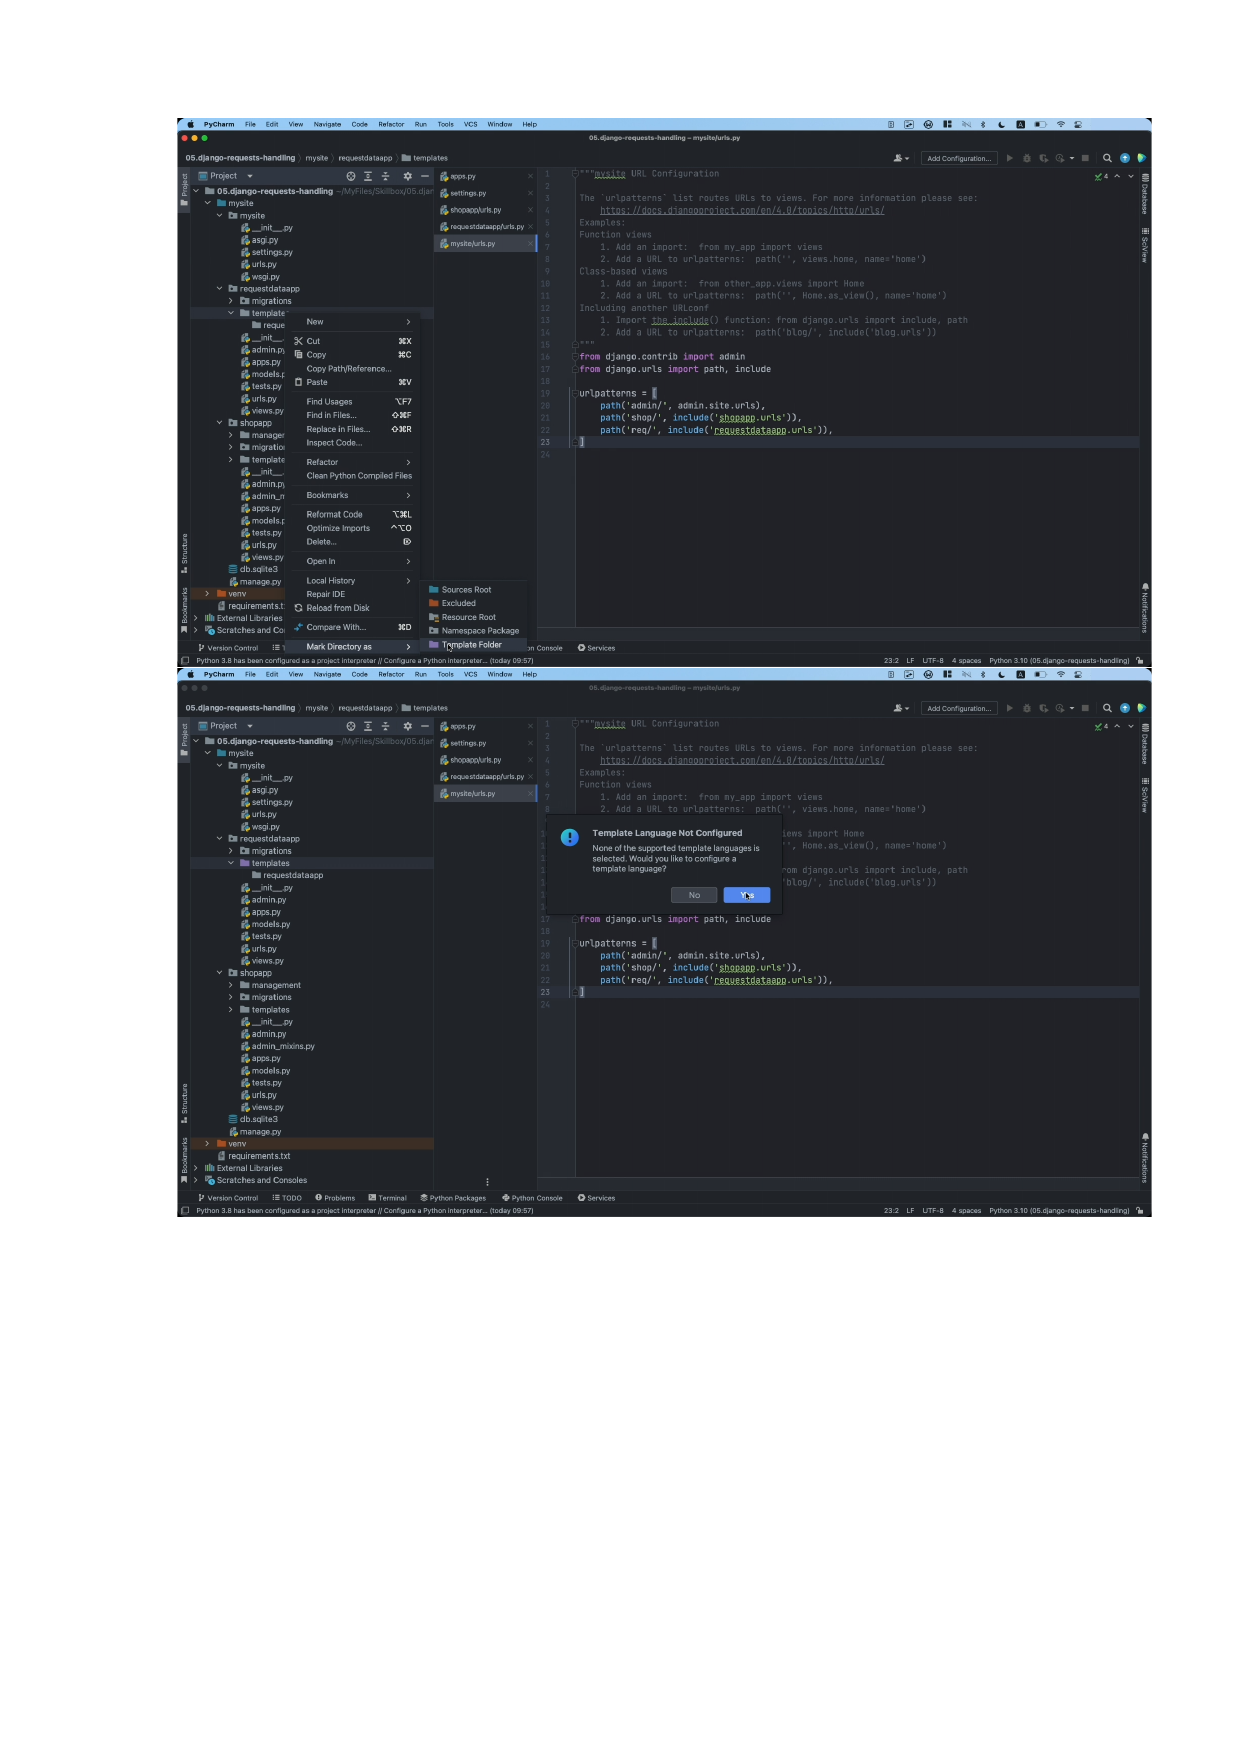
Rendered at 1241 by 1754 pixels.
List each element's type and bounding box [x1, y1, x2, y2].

picture [177, 118, 1152, 667]
picture [177, 668, 1152, 1217]
